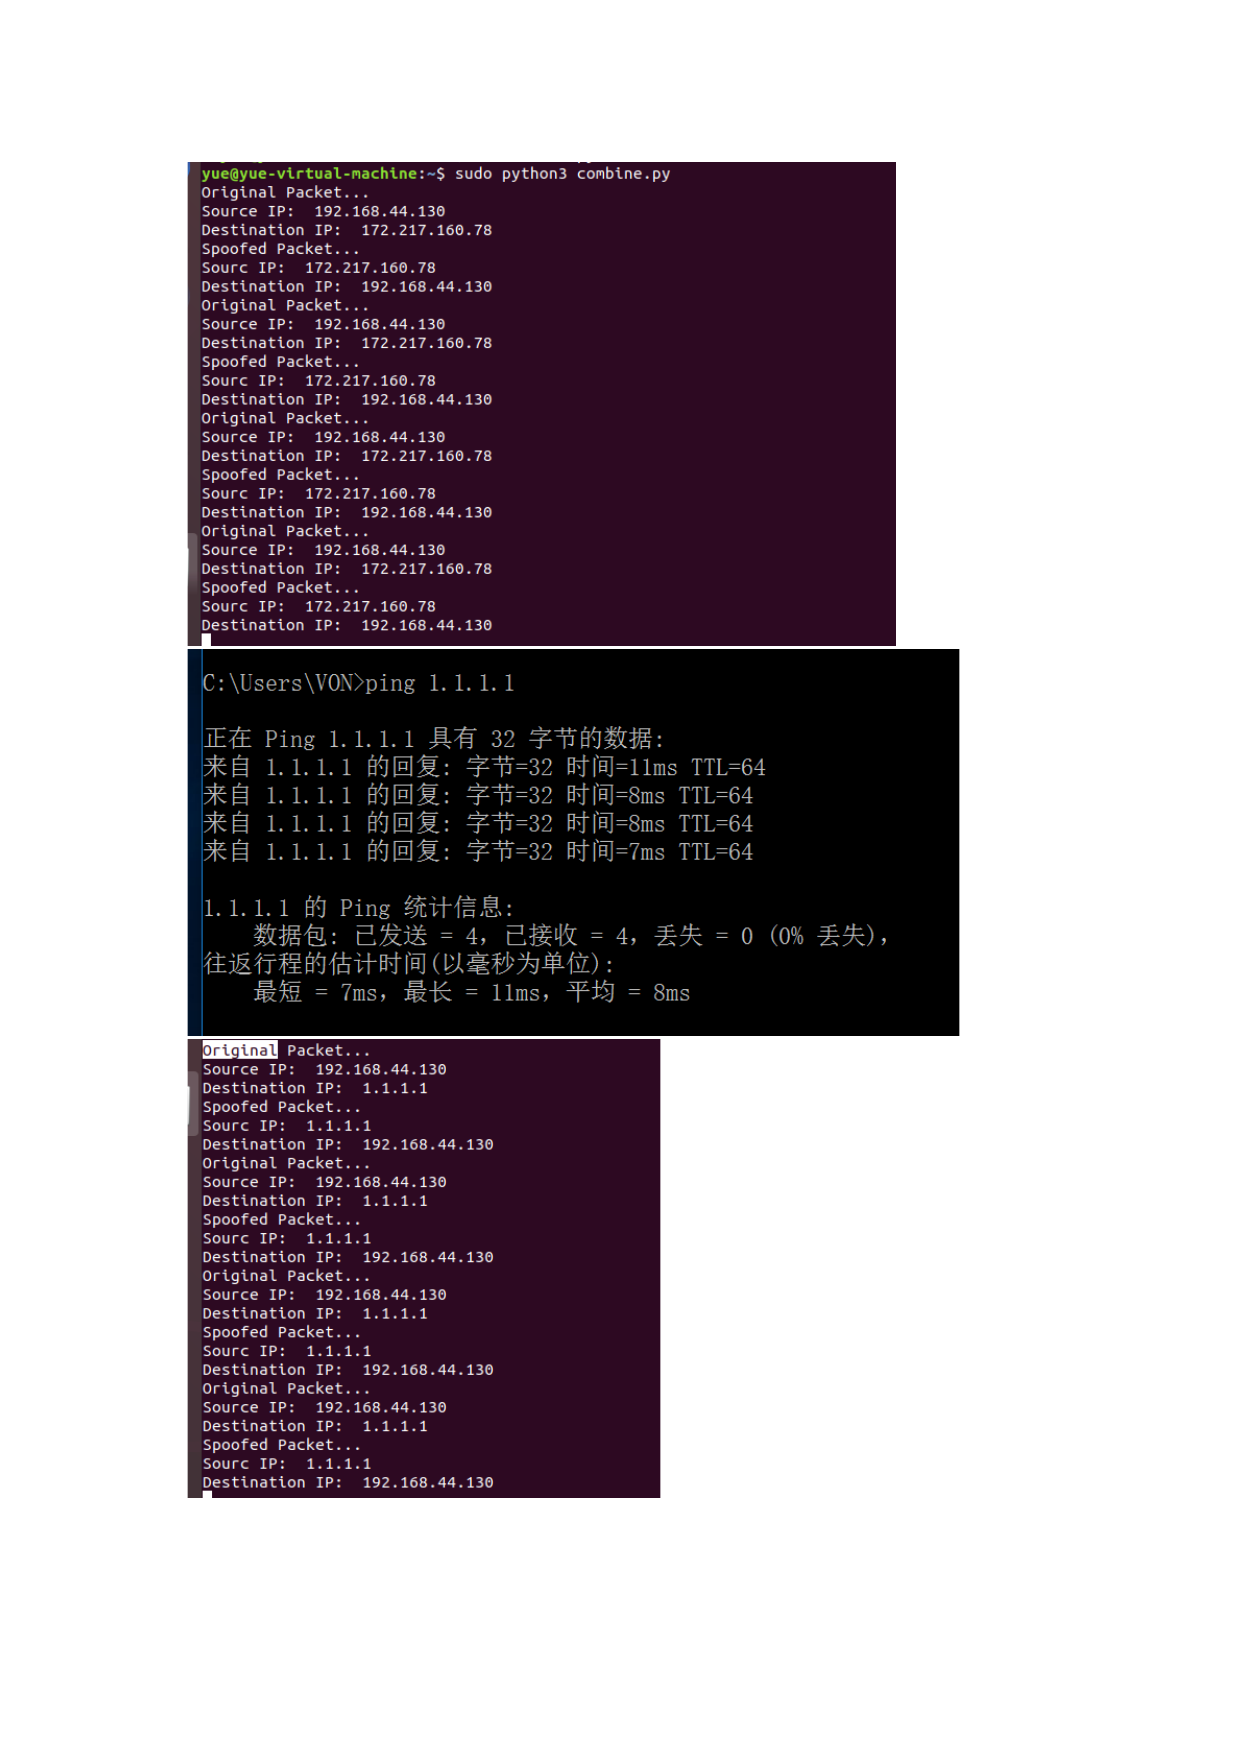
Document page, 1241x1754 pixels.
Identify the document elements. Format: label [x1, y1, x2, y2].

picture [187, 1039, 661, 1498]
picture [187, 162, 896, 646]
list [187, 162, 1053, 1527]
picture [187, 649, 960, 1036]
